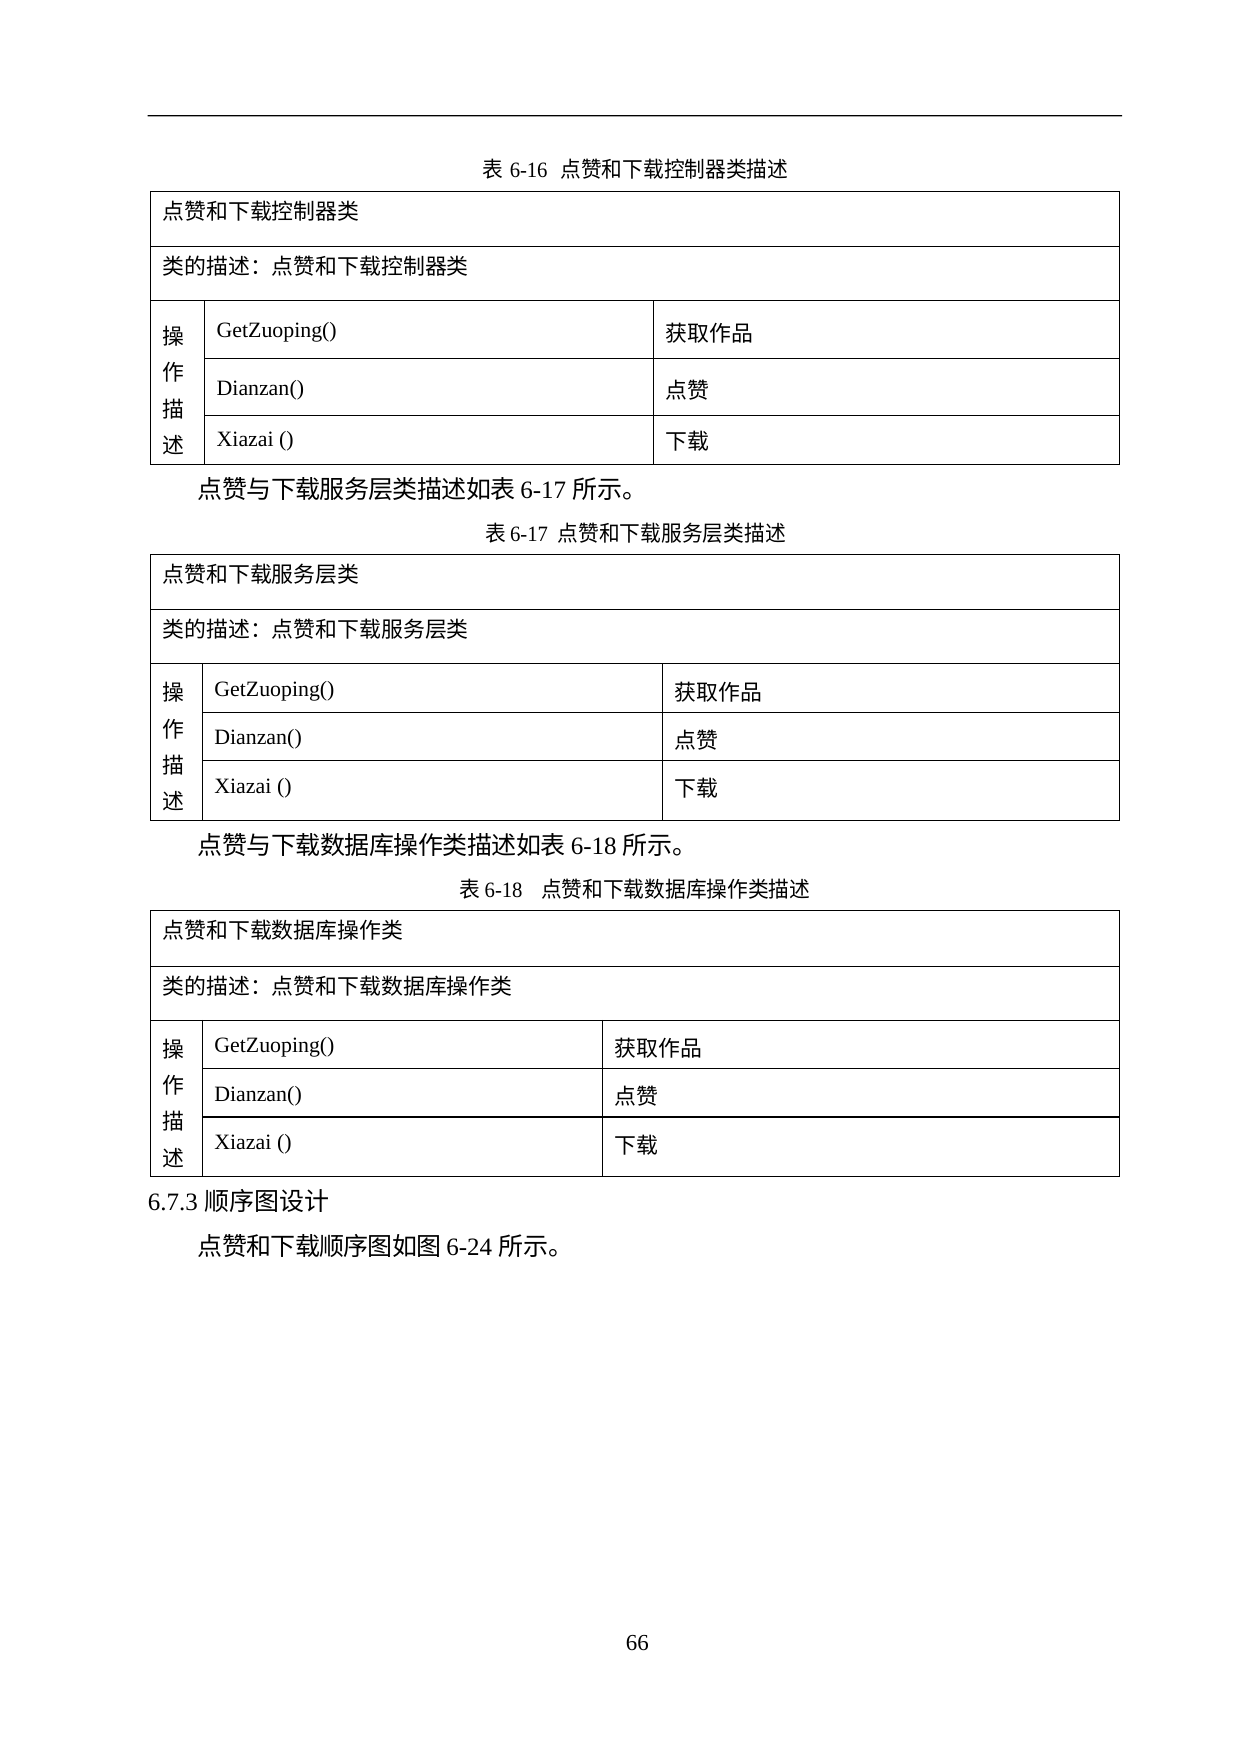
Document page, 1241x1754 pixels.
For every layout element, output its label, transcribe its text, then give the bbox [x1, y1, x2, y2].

table_cell Dianzan() [203, 713, 662, 760]
subtitle 顺序图设计 [148, 1182, 1146, 1218]
table_cell Dianzan() [205, 359, 653, 415]
text 点赞和下载顺序图如图 6-24 所示。 [198, 1227, 1146, 1263]
table_cell 类的描述：点赞和下载数据库操作类 [151, 967, 1119, 1020]
table_cell 点赞 [654, 359, 1119, 415]
text 表 6-16 点赞和下载控制器类描述 [425, 152, 845, 184]
table_cell 获取作品 [663, 664, 1119, 712]
table_cell Xiazai () [203, 761, 662, 820]
table_cell 类的描述：点赞和下载服务层类 [151, 610, 1119, 663]
table_cell 操作描述 [151, 664, 202, 820]
text 表 6-17 点赞和下载服务层类描述 [425, 516, 845, 547]
subtitle 点赞与下载服务层类描述如表 6-17 所示。 [198, 469, 1146, 505]
subtitle 点赞与下载数据库操作类描述如表 6-18 所示。 [198, 825, 1146, 861]
table_cell 下载 [654, 416, 1119, 463]
table_cell 点赞 [603, 1069, 1119, 1116]
table_cell GetZuoping() [203, 664, 662, 712]
table_cell 类的描述：点赞和下载控制器类 [151, 247, 1119, 300]
table_header 点赞和下载服务层类 [151, 555, 1119, 609]
table_cell 操作描述 [151, 1021, 202, 1176]
table_cell 下载 [603, 1118, 1119, 1176]
table_cell 操作描述 [151, 301, 204, 463]
table_cell 下载 [663, 761, 1119, 820]
table_cell Xiazai () [205, 416, 653, 463]
table_cell GetZuoping() [205, 301, 653, 357]
table_header 点赞和下载控制器类 [151, 192, 1119, 246]
table_cell 获取作品 [603, 1021, 1119, 1068]
text 表 6-18 点赞和下载数据库操作类描述 [135, 872, 1134, 904]
table_cell Dianzan() [203, 1069, 602, 1116]
table_cell 获取作品 [654, 301, 1119, 357]
table_cell Xiazai () [203, 1118, 602, 1176]
table_cell 点赞 [663, 713, 1119, 760]
table_cell GetZuoping() [203, 1021, 602, 1068]
table_header 点赞和下载数据库操作类 [151, 911, 1119, 966]
